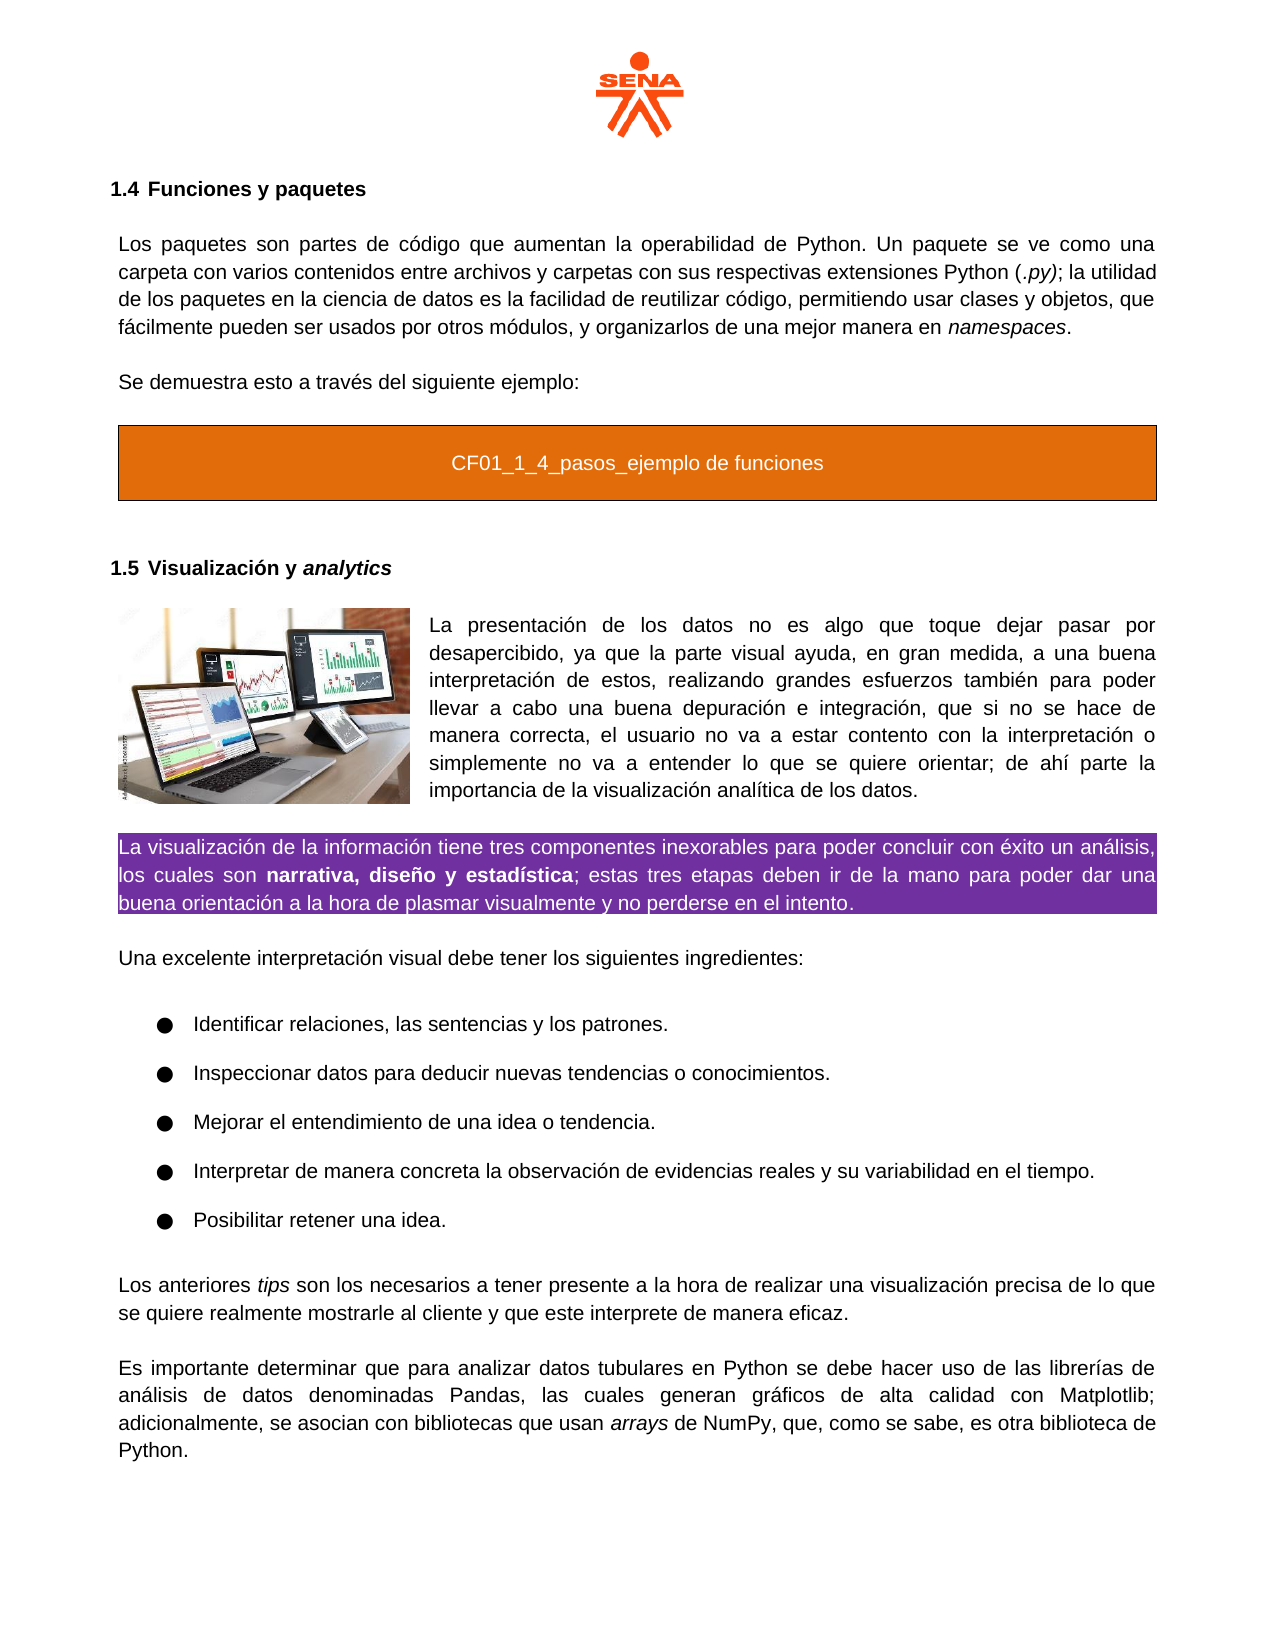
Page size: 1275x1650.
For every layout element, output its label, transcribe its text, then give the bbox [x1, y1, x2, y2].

text Es importante determinar que para analizar datos tubulares en Python se debe hacer uso de las librerías de análisis de datos denominadas Pandas, las cuales generan gráficos de alta calidad con Matplotlib; adicionalmente, se asocian con bibliotecas que usan arrays de NumPy, que, como se sabe, es otra biblioteca de Python. [118, 1356, 1157, 1462]
table_header CF01_1_4_pasos_ejemplo de funciones [119, 426, 1156, 500]
list Mejorar el entendimiento de una idea o tendencia. [156, 1099, 1157, 1141]
list Visualización y analytics [110, 556, 1157, 580]
text Los anteriores tips son los necesarios a tener presente a la hora de realizar una visualización precisa de lo que se quiere realmente mostrarle al cliente y que este interprete de manera eficaz. [118, 1273, 1157, 1325]
picture [118, 608, 410, 804]
text Los paquetes son partes de código que aumentan la operabilidad de Python. Un paquete se ve como una carpeta con varios contenidos entre archivos y carpetas con sus respectivas extensiones Python (.py); la utilidad de los paquetes en la ciencia de datos es la facilidad de reutilizar código, permitiendo usar clases y objetos, que fácilmente pueden ser usados por otros módulos, y organizarlos de una mejor manera en namespaces. [118, 232, 1157, 339]
list Posibilitar retener una idea. [156, 1197, 1157, 1239]
picture [585, 48, 690, 142]
text Una excelente interpretación visual debe tener los siguientes ingredientes: [118, 946, 1157, 969]
text La visualización de la información tiene tres componentes inexorables para poder concluir con éxito un análisis, los cuales son narrativa, diseño y estadística; estas tres etapas deben ir de la mano para poder dar una buena orientación a la hora de plasmar visualmente y no perderse en el intento. [118, 833, 1157, 914]
list Interpretar de manera concreta la observación de evidencias reales y su variabilidad en el tiempo. [156, 1148, 1157, 1190]
list Funciones y paquetes [110, 177, 1157, 201]
text Se demuestra esto a través del siguiente ejemplo: [118, 370, 1157, 394]
list Identificar relaciones, las sentencias y los patrones. [156, 1001, 1157, 1043]
list Inspeccionar datos para deducir nuevas tendencias o conocimientos. [156, 1049, 1157, 1092]
text La presentación de los datos no es algo que toque dejar pasar por desapercibido, ya que la parte visual ayuda, en gran medida, a una buena interpretación de estos, realizando grandes esfuerzos también para poder llevar a cabo una buena depuración e integración, que si no se hace de manera correcta, el usuario no va a estar contento con la interpretación o simplemente no va a entender lo que se quiere orientar; de ahí parte la importancia de la visualización analítica de los datos. [410, 613, 1157, 802]
